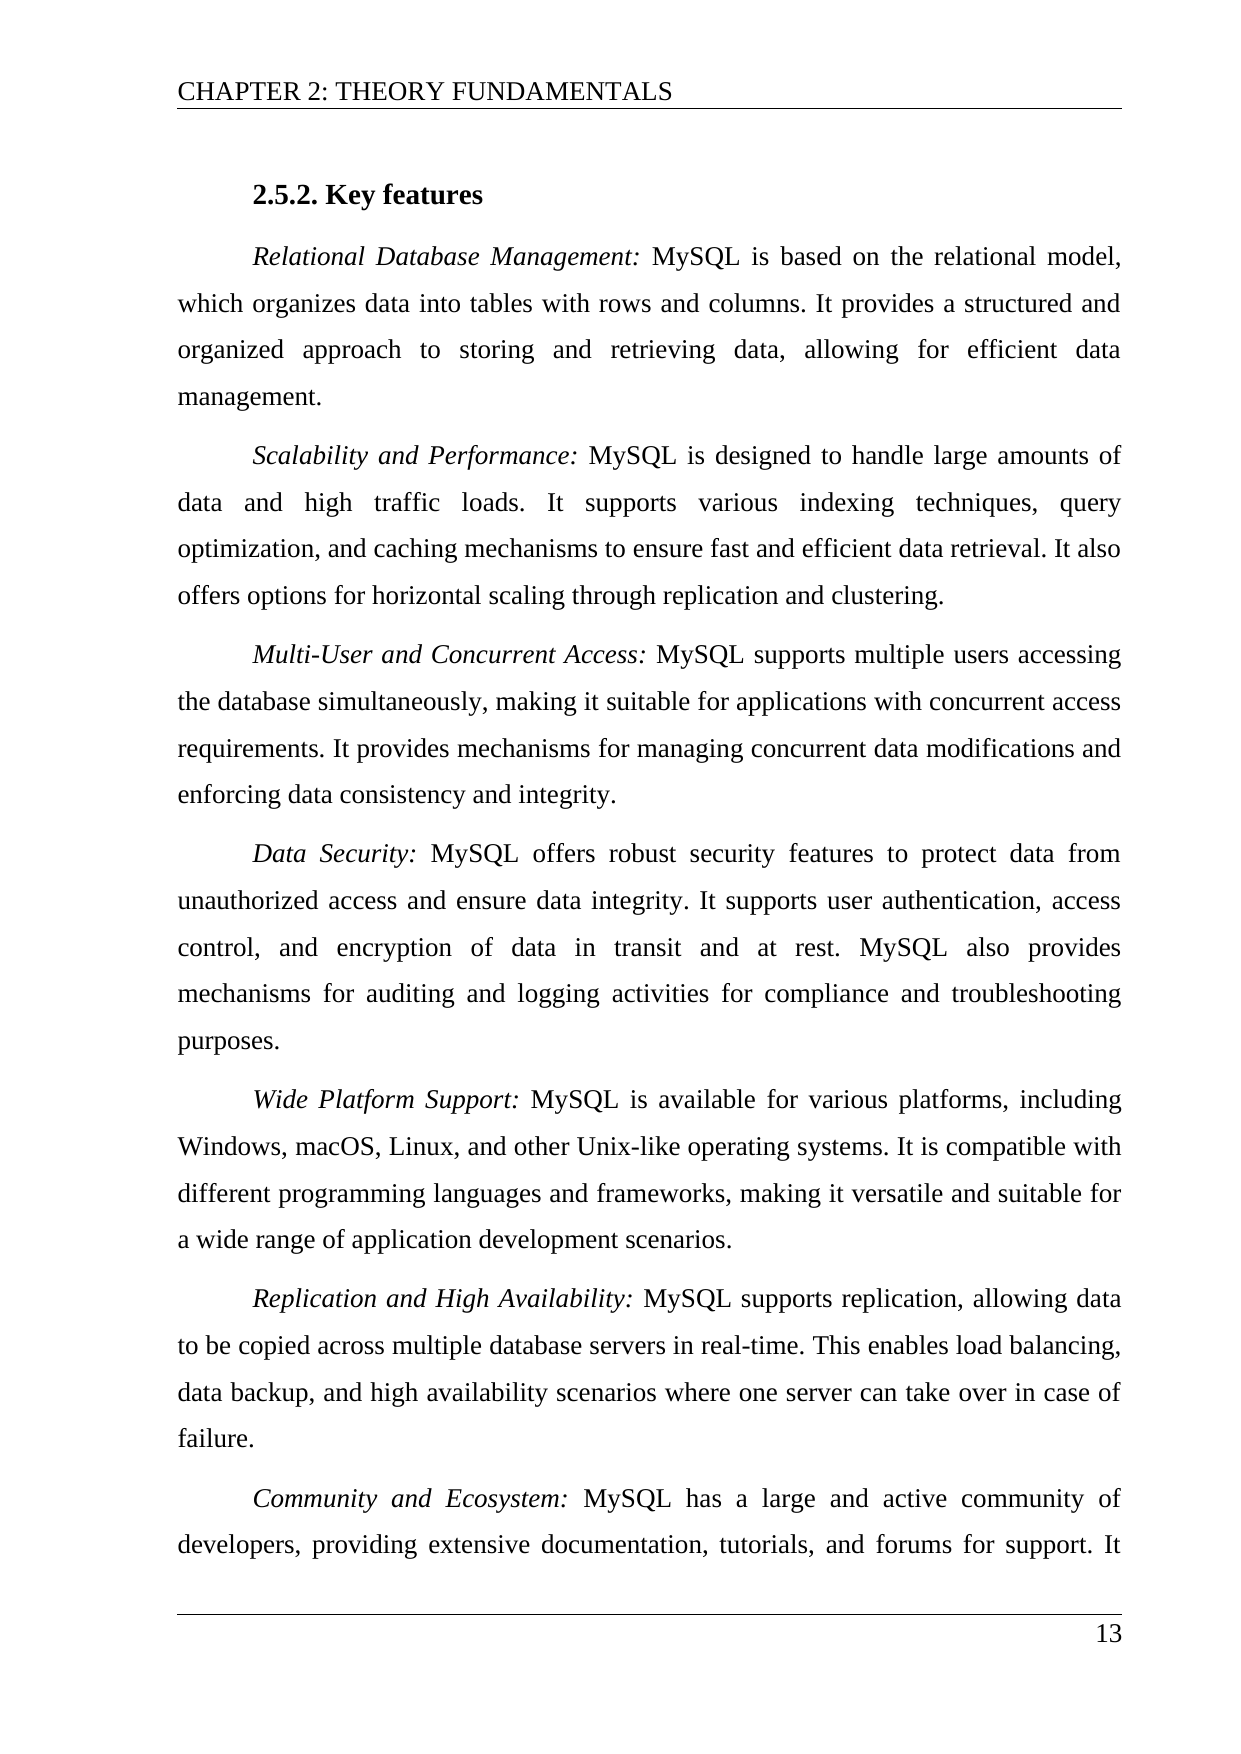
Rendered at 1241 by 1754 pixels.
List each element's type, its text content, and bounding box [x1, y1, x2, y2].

text Multi-User and Concurrent Access: MySQL supports multiple users accessing the database simultaneously, making it suitable for applications with concurrent access requirements. It provides mechanisms for managing concurrent data modifications and enforcing data consistency and integrity. [177, 638, 1122, 809]
text Relational Database Management: MySQL is based on the relational model, which organizes data into tables with rows and columns. It provides a structured and organized approach to storing and retrieving data, allowing for efficient data management. [177, 240, 1122, 411]
text Wide Platform Support: MySQL is available for various platforms, including Windows, macOS, Linux, and other Unix-like operating systems. It is compatible with different programming languages and frameworks, making it versatile and suitable for a wide range of application development scenarios. [177, 1083, 1122, 1254]
text Scalability and Performance: MySQL is designed to handle large amounts of data and high traffic loads. It supports various indexing techniques, query optimization, and caching mechanisms to ensure fast and efficient data retrieval. It also offers options for horizontal scaling through replication and clustering. [177, 439, 1122, 610]
text Replication and High Availability: MySQL supports replication, allowing data to be copied across multiple database servers in real-time. This enables load balancing, data backup, and high availability scenarios where one server can take over in case of failure. [177, 1282, 1122, 1454]
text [177, 1482, 1122, 1559]
subtitle 2.5.2. Key features [177, 177, 1122, 211]
text Data Security: MySQL offers robust security features to protect data from unauthorized access and ensure data integrity. It supports user authentication, access control, and encryption of data in transit and at rest. MySQL also provides mechanisms for auditing and logging activities for compliance and troubleshooting purposes. [177, 837, 1122, 1055]
